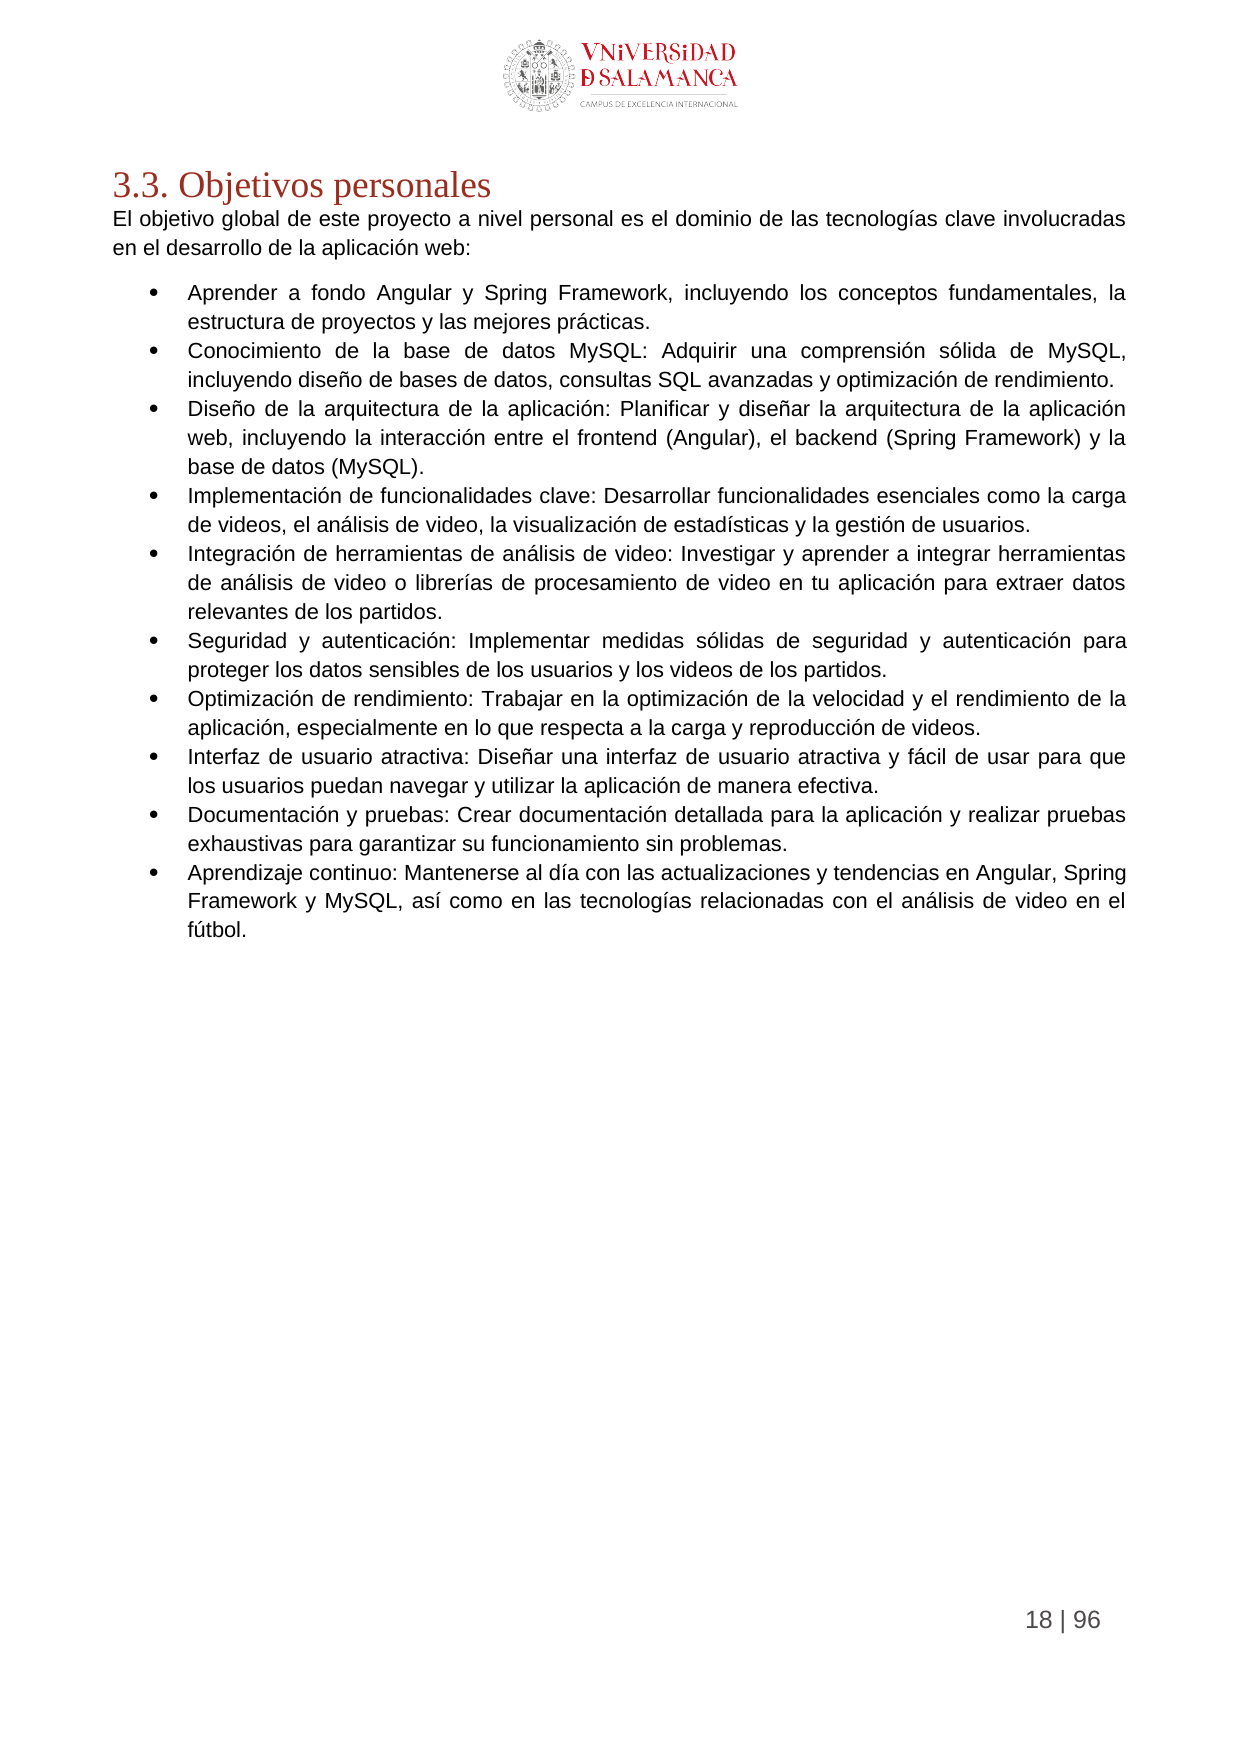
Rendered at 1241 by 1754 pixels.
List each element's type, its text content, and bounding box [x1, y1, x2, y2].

list Optimización de rendimiento: Trabajar en la optimización de la velocidad y el rendimiento de la aplicación, especialmente en lo que respecta a la carga y reproducción de videos. [150, 686, 1128, 740]
text El objetivo global de este proyecto a nivel personal es el dominio de las tecnologías clave involucradas en el desarrollo de la aplicación web: [112, 206, 1128, 260]
list Integración de herramientas de análisis de video: Investigar y aprender a integrar herramientas de análisis de video o librerías de procesamiento de video en tu aplicación para extraer datos relevantes de los partidos. [150, 541, 1128, 624]
list Documentación y pruebas: Crear documentación detallada para la aplicación y realizar pruebas exhaustivas para garantizar su funcionamiento sin problemas. [150, 801, 1128, 856]
list Seguridad y autenticación: Implementar medidas sólidas de seguridad y autenticación para proteger los datos sensibles de los usuarios y los videos de los partidos. [150, 628, 1128, 682]
list Implementación de funcionalidades clave: Desarrollar funcionalidades esenciales como la carga de videos, el análisis de video, la visualización de estadísticas y la gestión de usuarios. [150, 483, 1128, 537]
picture [499, 36, 742, 116]
list Conocimiento de la base de datos MySQL: Adquirir una comprensión sólida de MySQL, incluyendo diseño de bases de datos, consultas SQL avanzadas y optimización de rendimiento. [150, 338, 1128, 392]
list Diseño de la arquitectura de la aplicación: Planificar y diseñar la arquitectura de la aplicación web, incluyendo la interacción entre el frontend (Angular), el backend (Spring Framework) y la base de datos (MySQL). [150, 396, 1128, 479]
list Aprender a fondo Angular y Spring Framework, incluyendo los conceptos fundamentales, la estructura de proyectos y las mejores prácticas. [150, 280, 1128, 334]
list Aprendizaje continuo: Mantenerse al día con las actualizaciones y tendencias en Angular, Spring Framework y MySQL, así como en las tecnologías relacionadas con el análisis de video en el fútbol. [150, 859, 1128, 942]
subtitle 3.3. Objetivos personales [112, 162, 1128, 206]
list Interfaz de usuario atractiva: Diseñar una interfaz de usuario atractiva y fácil de usar para que los usuarios puedan navegar y utilizar la aplicación de manera efectiva. [150, 743, 1128, 798]
